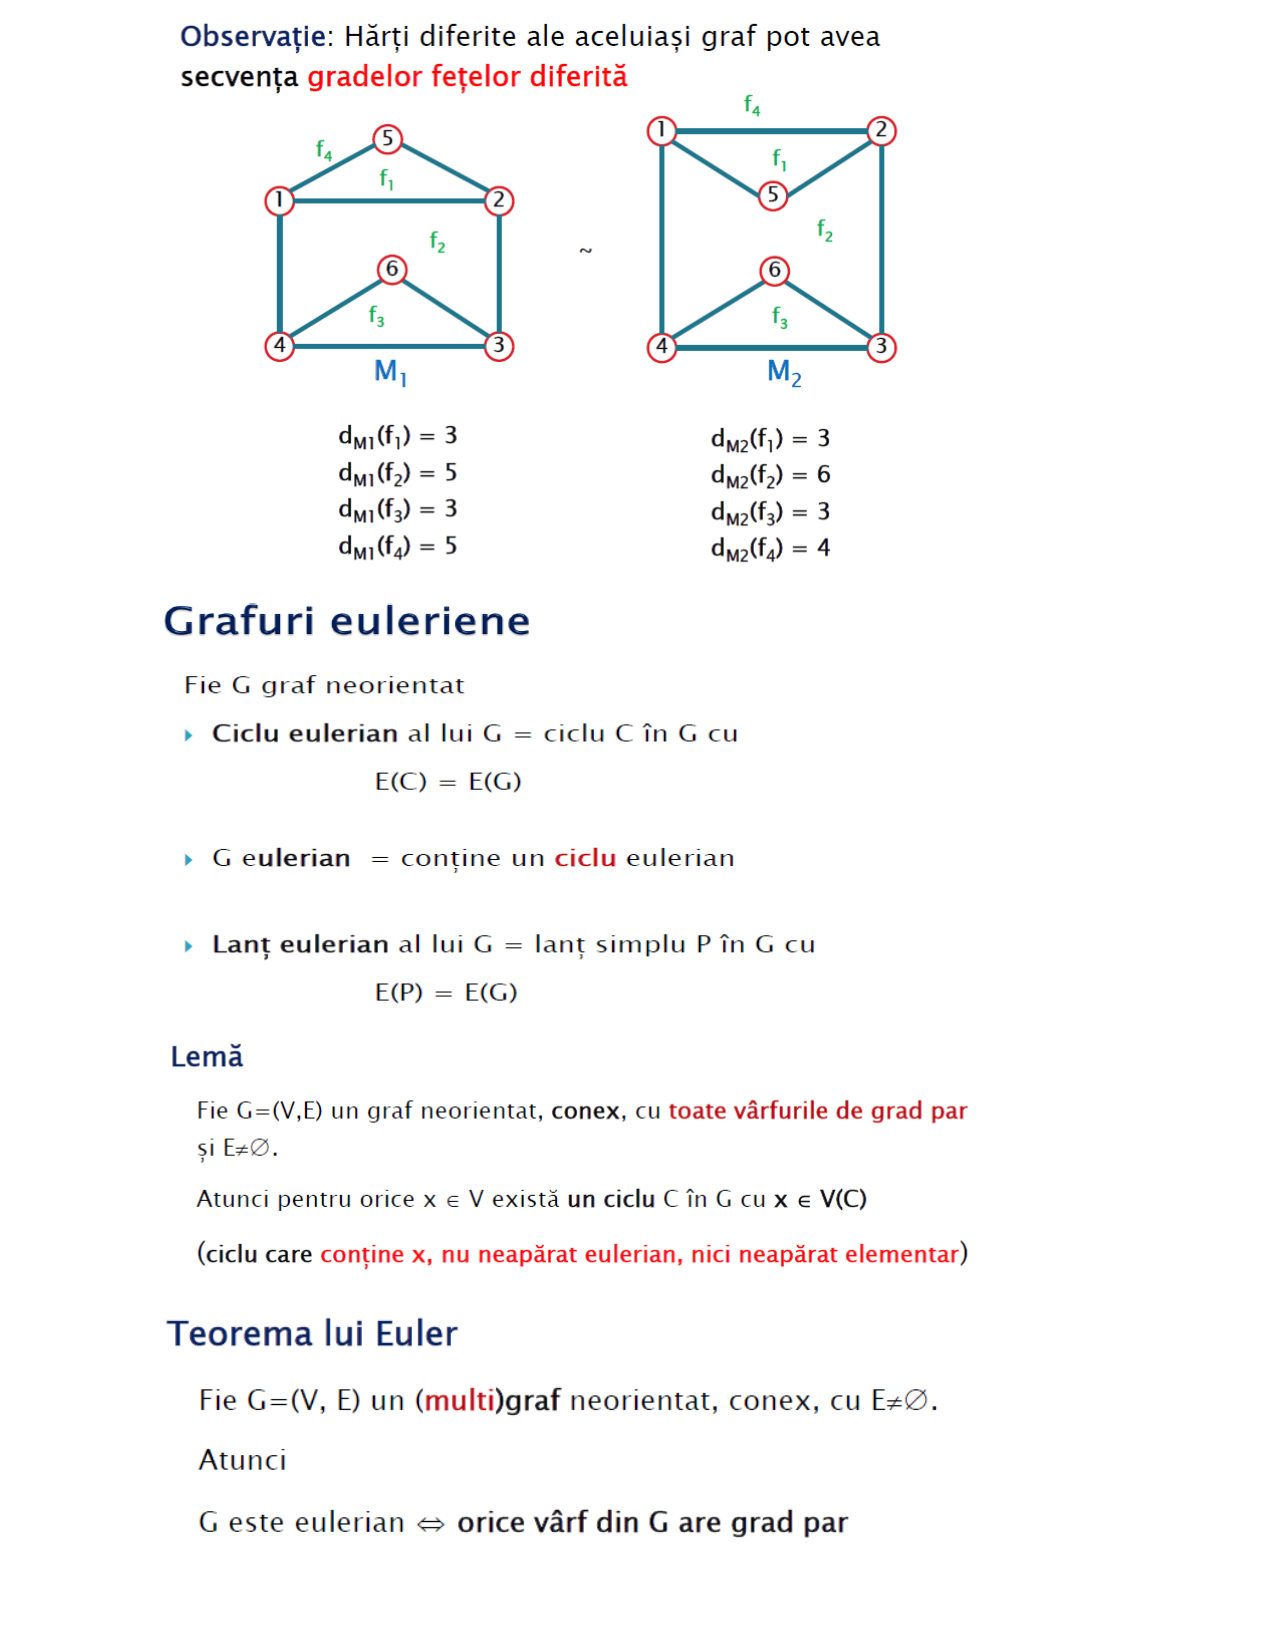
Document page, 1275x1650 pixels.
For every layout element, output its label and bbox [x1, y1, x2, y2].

picture [150, 1040, 977, 1282]
picture [150, 598, 843, 1022]
picture [150, 1300, 961, 1562]
picture [150, 14, 908, 580]
